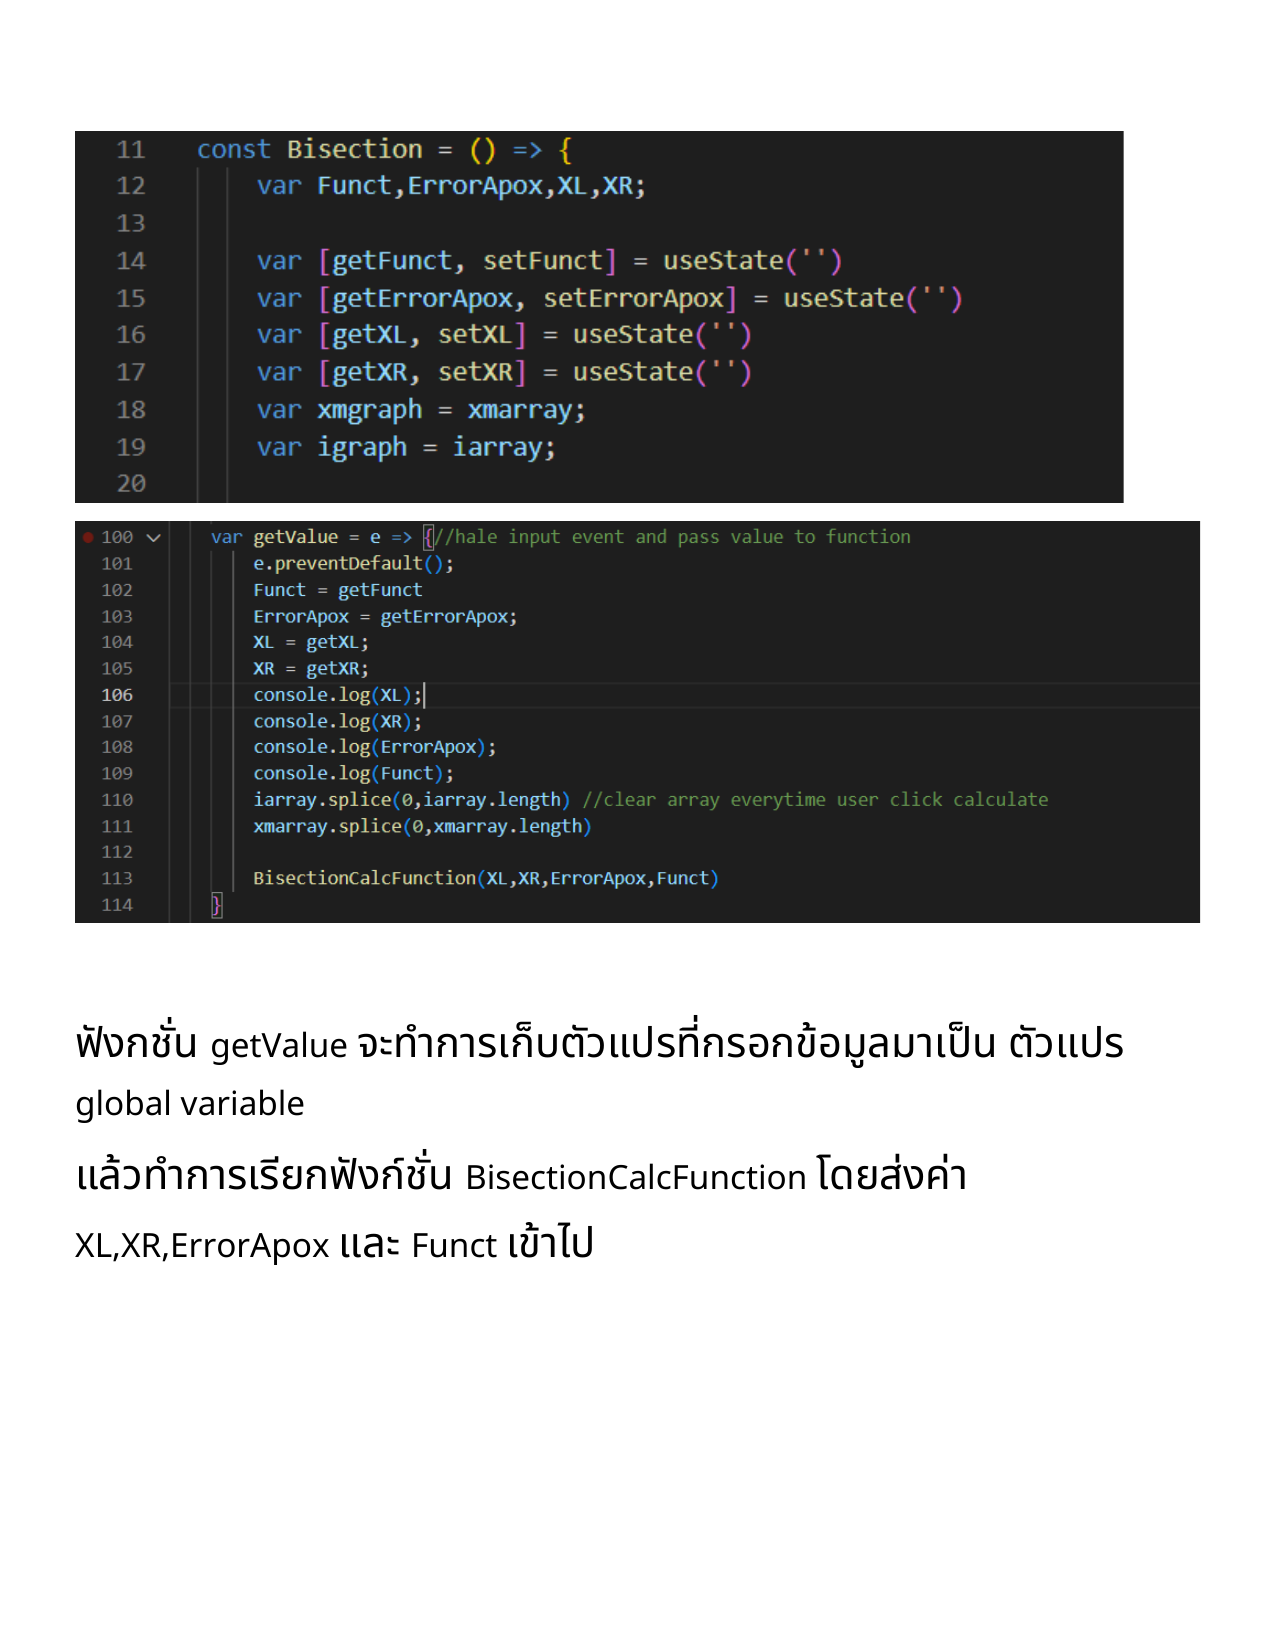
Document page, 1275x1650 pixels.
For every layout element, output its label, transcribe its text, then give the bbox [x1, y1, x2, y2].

text แล้วทำการเรียกฟังก์ชั่น BisectionCalcFunction โดยส่งค่า XL,XR,ErrorApox และ Funct เข้าไป [75, 1145, 1200, 1276]
picture [75, 521, 1200, 923]
text ฟังกชั่น getValue จะทำการเก็บตัวแปรที่กรอกข้อมูลมาเป็น ตัวแปร global variable [75, 1013, 1200, 1125]
picture [75, 131, 1124, 503]
